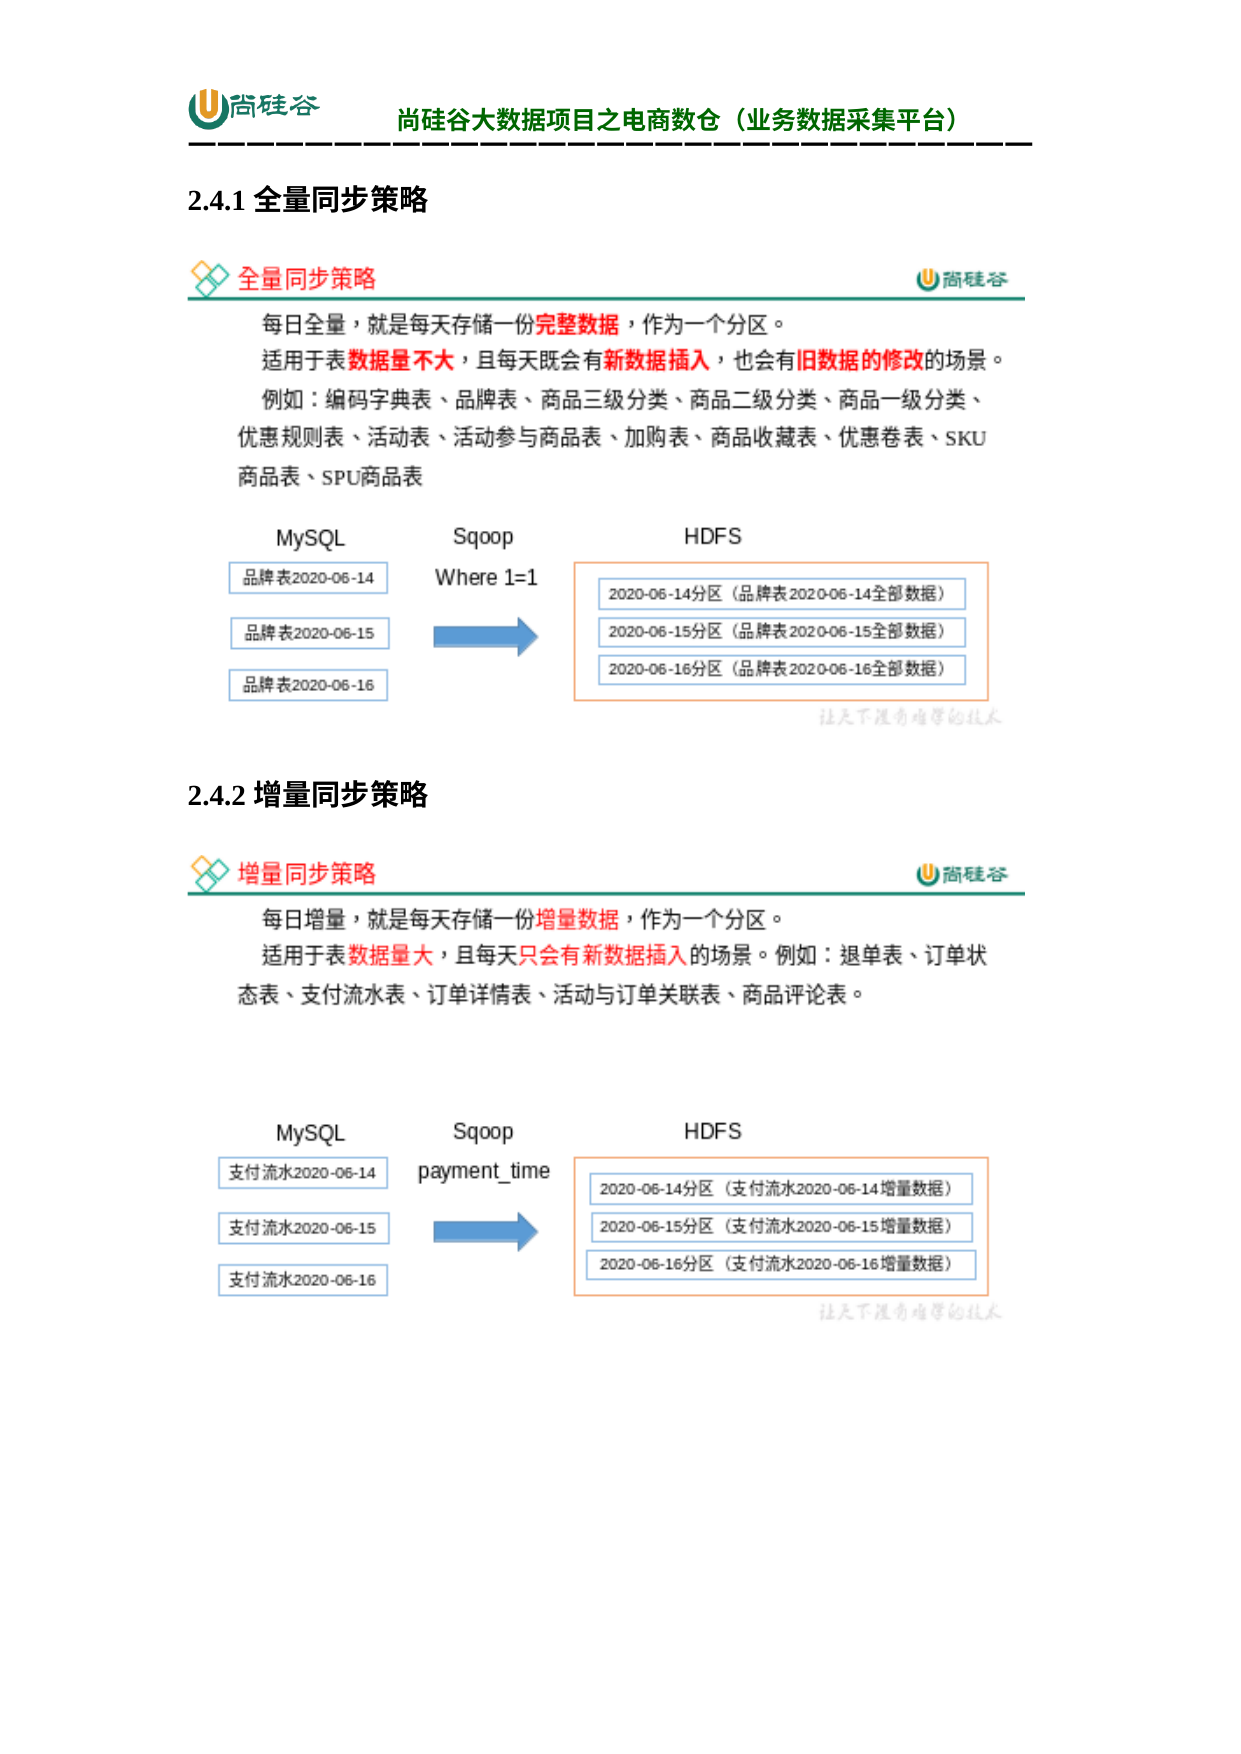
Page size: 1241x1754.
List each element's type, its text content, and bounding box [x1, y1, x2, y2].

subtitle 2.4.2 增量同步策略 [187, 760, 1053, 825]
subtitle 2.4.1 全量同步策略 [187, 165, 1053, 230]
picture [187, 88, 320, 130]
